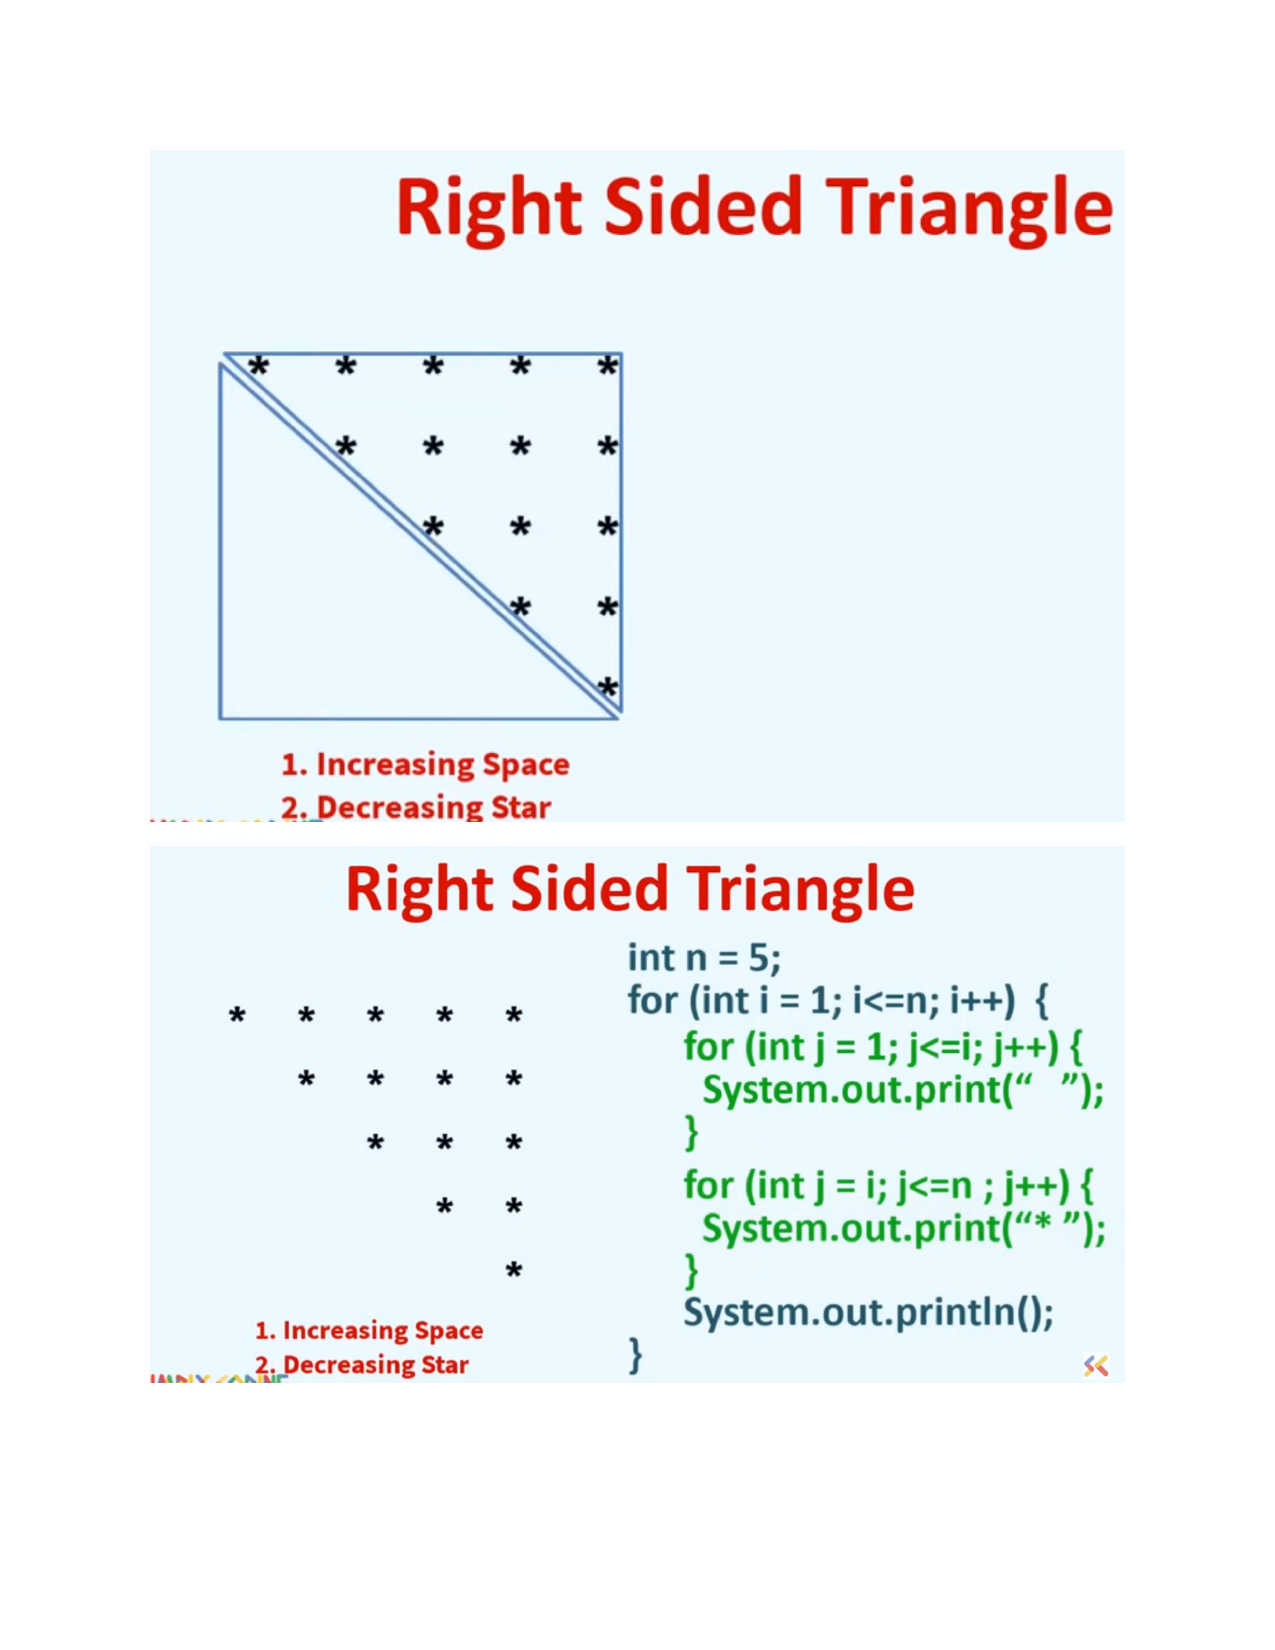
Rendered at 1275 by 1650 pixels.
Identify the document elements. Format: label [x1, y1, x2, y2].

picture [150, 150, 1125, 822]
picture [150, 846, 1125, 1383]
